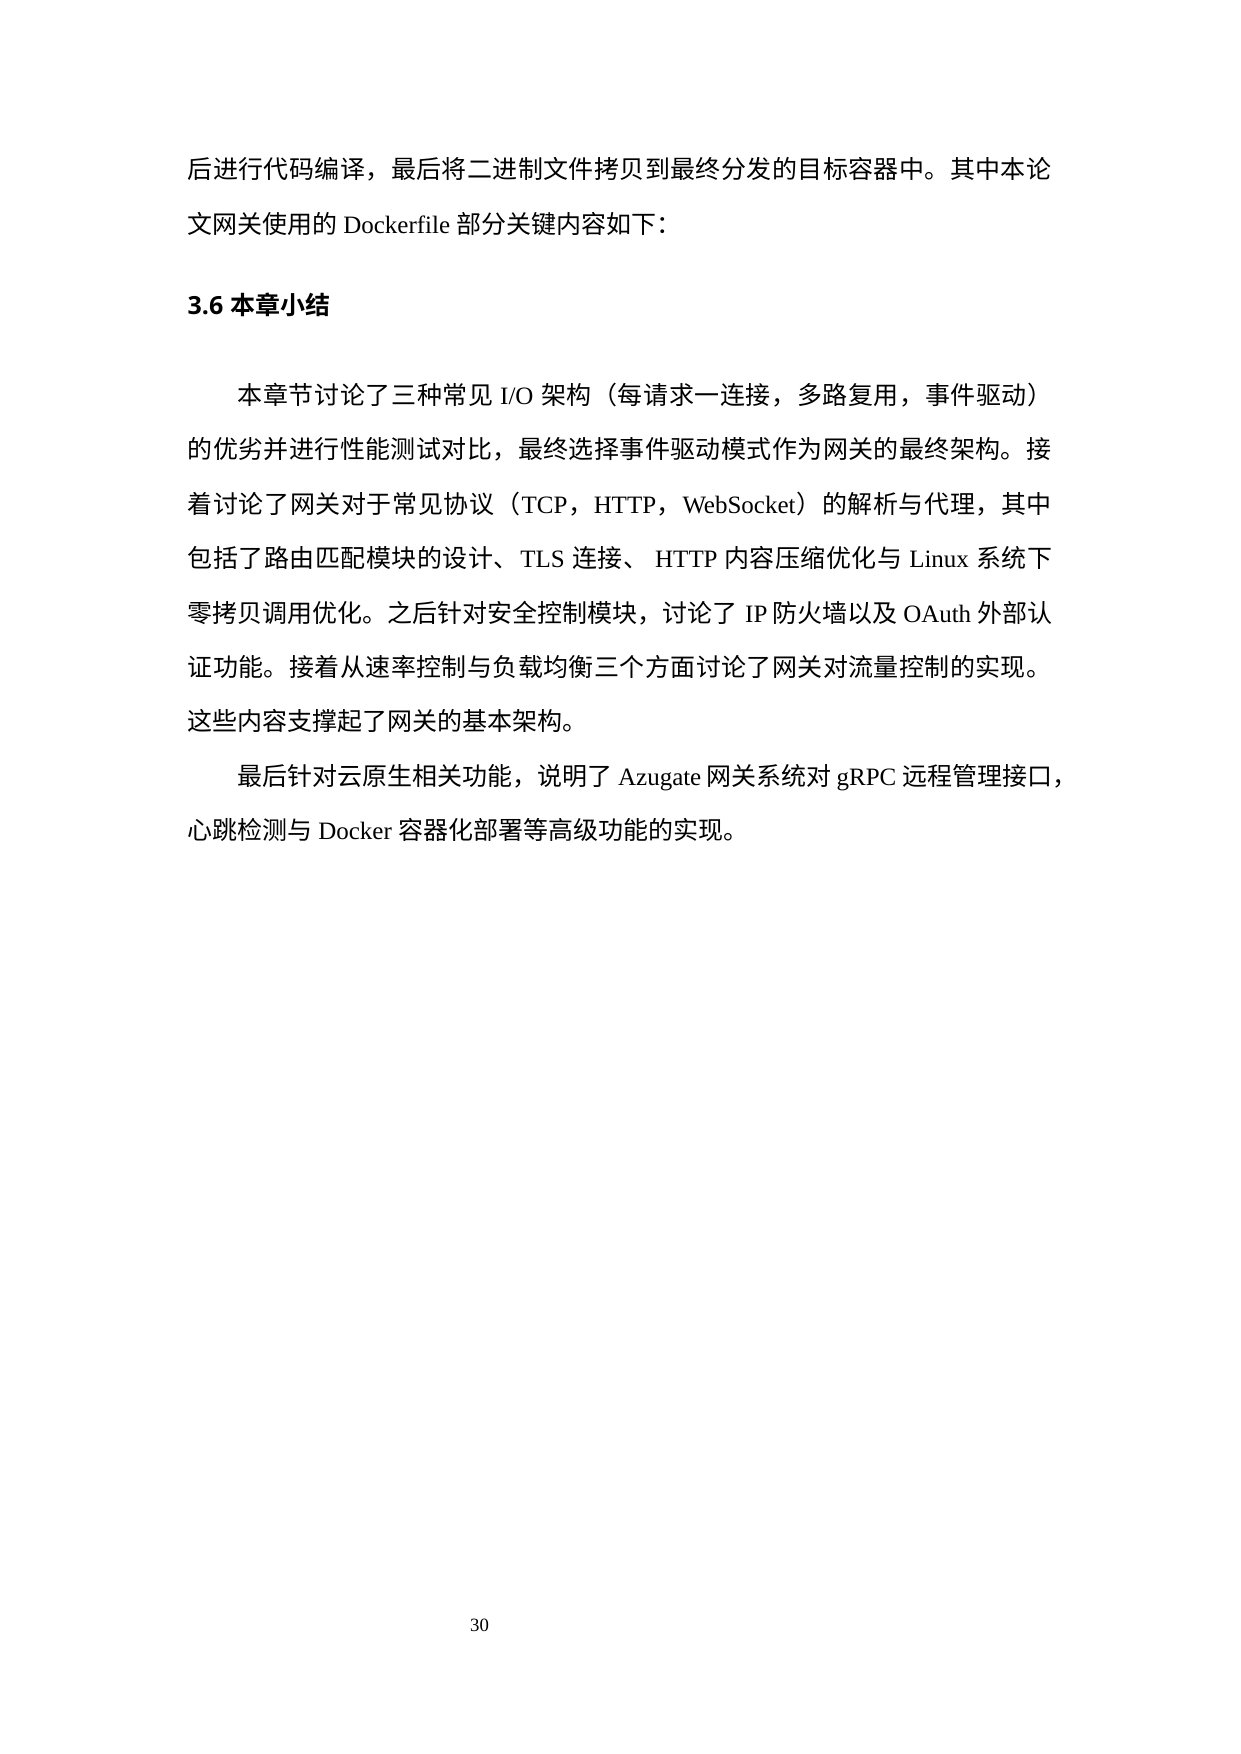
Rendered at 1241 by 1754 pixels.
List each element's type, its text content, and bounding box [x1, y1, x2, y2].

text 最后针对云原生相关功能，说明了Azugate网关系统对gRPC 远程管理接口，心跳检测与 Docker 容器化部署等高级功能的实现。 [187, 756, 1053, 847]
subtitle 3.6 本章小结 [187, 286, 1053, 322]
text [187, 150, 1053, 241]
text 本章节讨论了三种常见 I/O 架构（每请求一连接，多路复用，事件驱动）的优劣并进行性能测试对比，最终选择事件驱动模式作为网关的最终架构。接着讨论了网关对于常见协议（TCP，HTTP，WebSocket）的解析与代理，其中包括了路由匹配模块的设计、TLS 连接、 HTTP 内容压缩优化与 Linux 系统下零拷贝调用优化。之后针对安全控制模块，讨论了 IP 防火墙以及OAuth 外部认证功能。接着从速率控制与负载均衡三个方面讨论了网关对流量控制的实现。这些内容支撑起了网关的基本架构。 [187, 376, 1053, 738]
